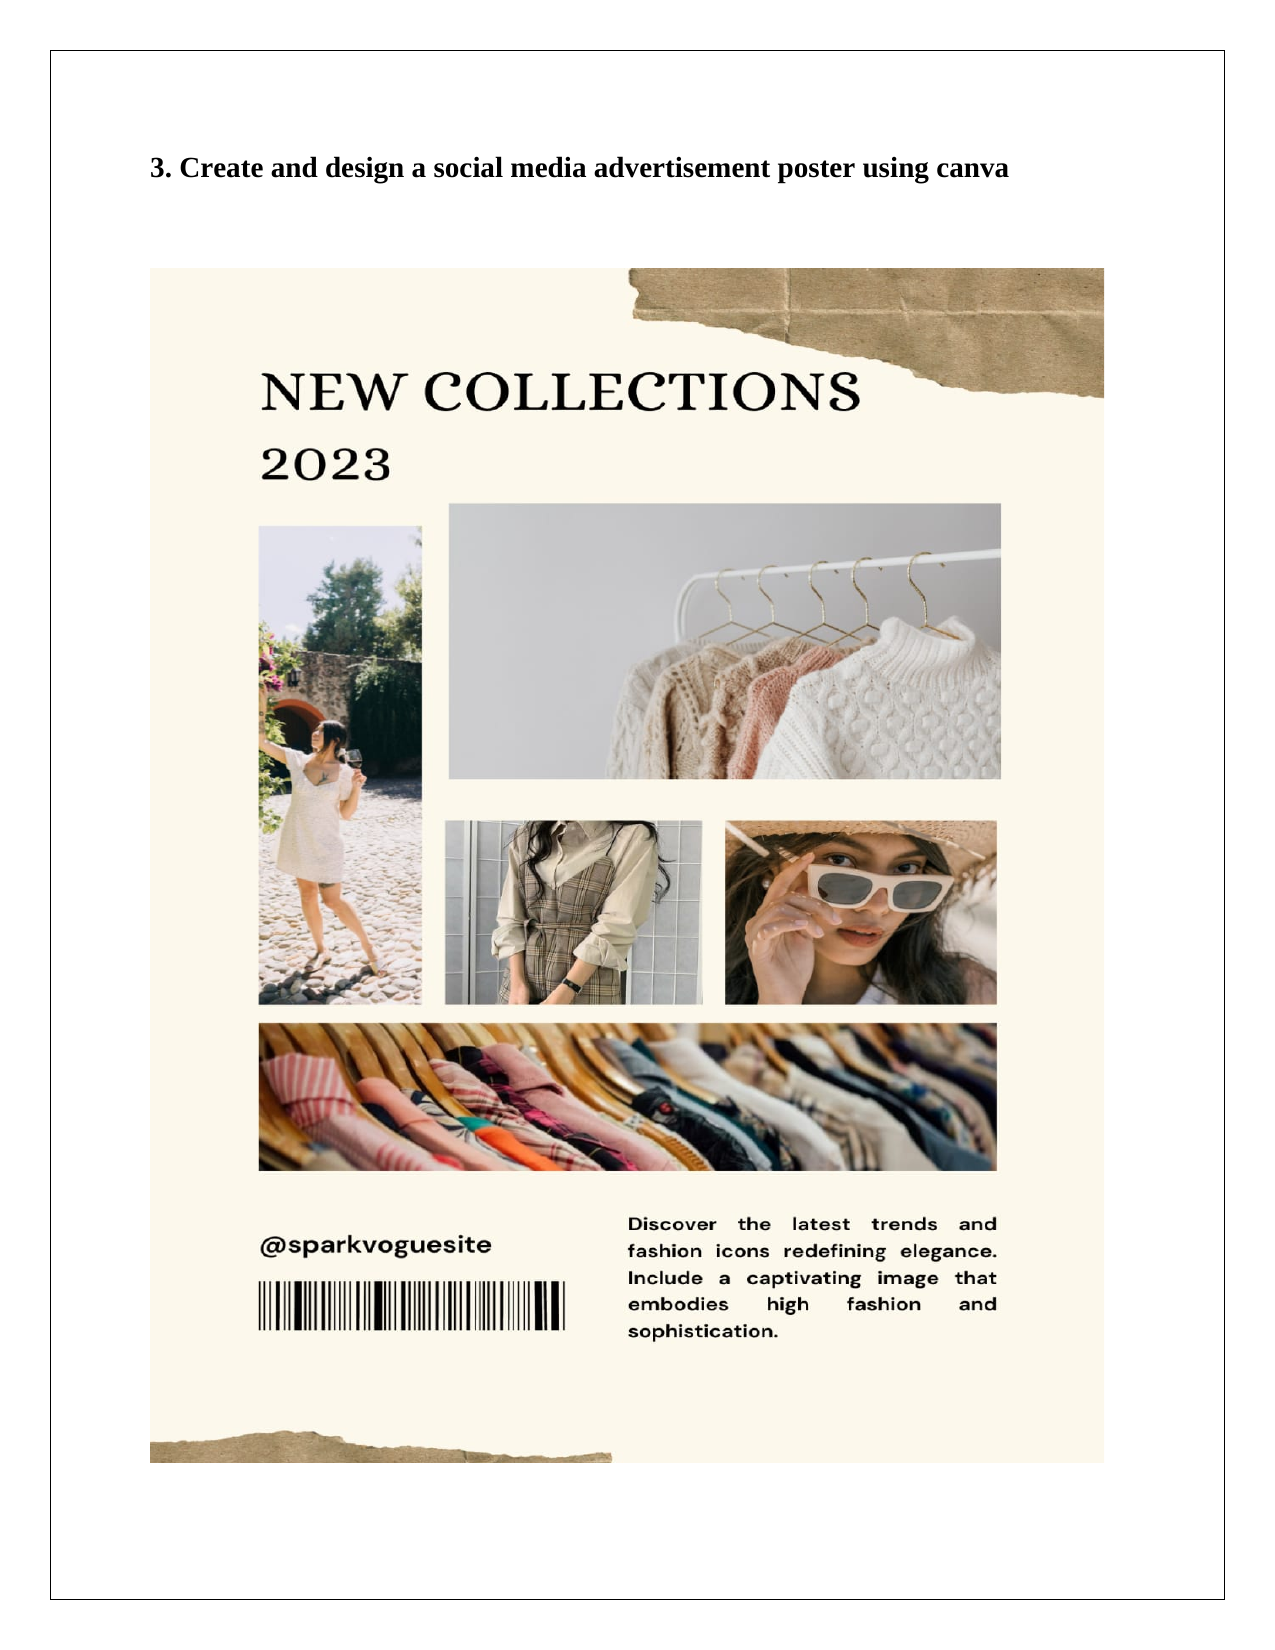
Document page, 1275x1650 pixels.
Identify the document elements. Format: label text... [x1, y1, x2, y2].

text 3. Create and design a social media advertisement poster using canva [150, 150, 1125, 183]
picture [150, 268, 1105, 1463]
